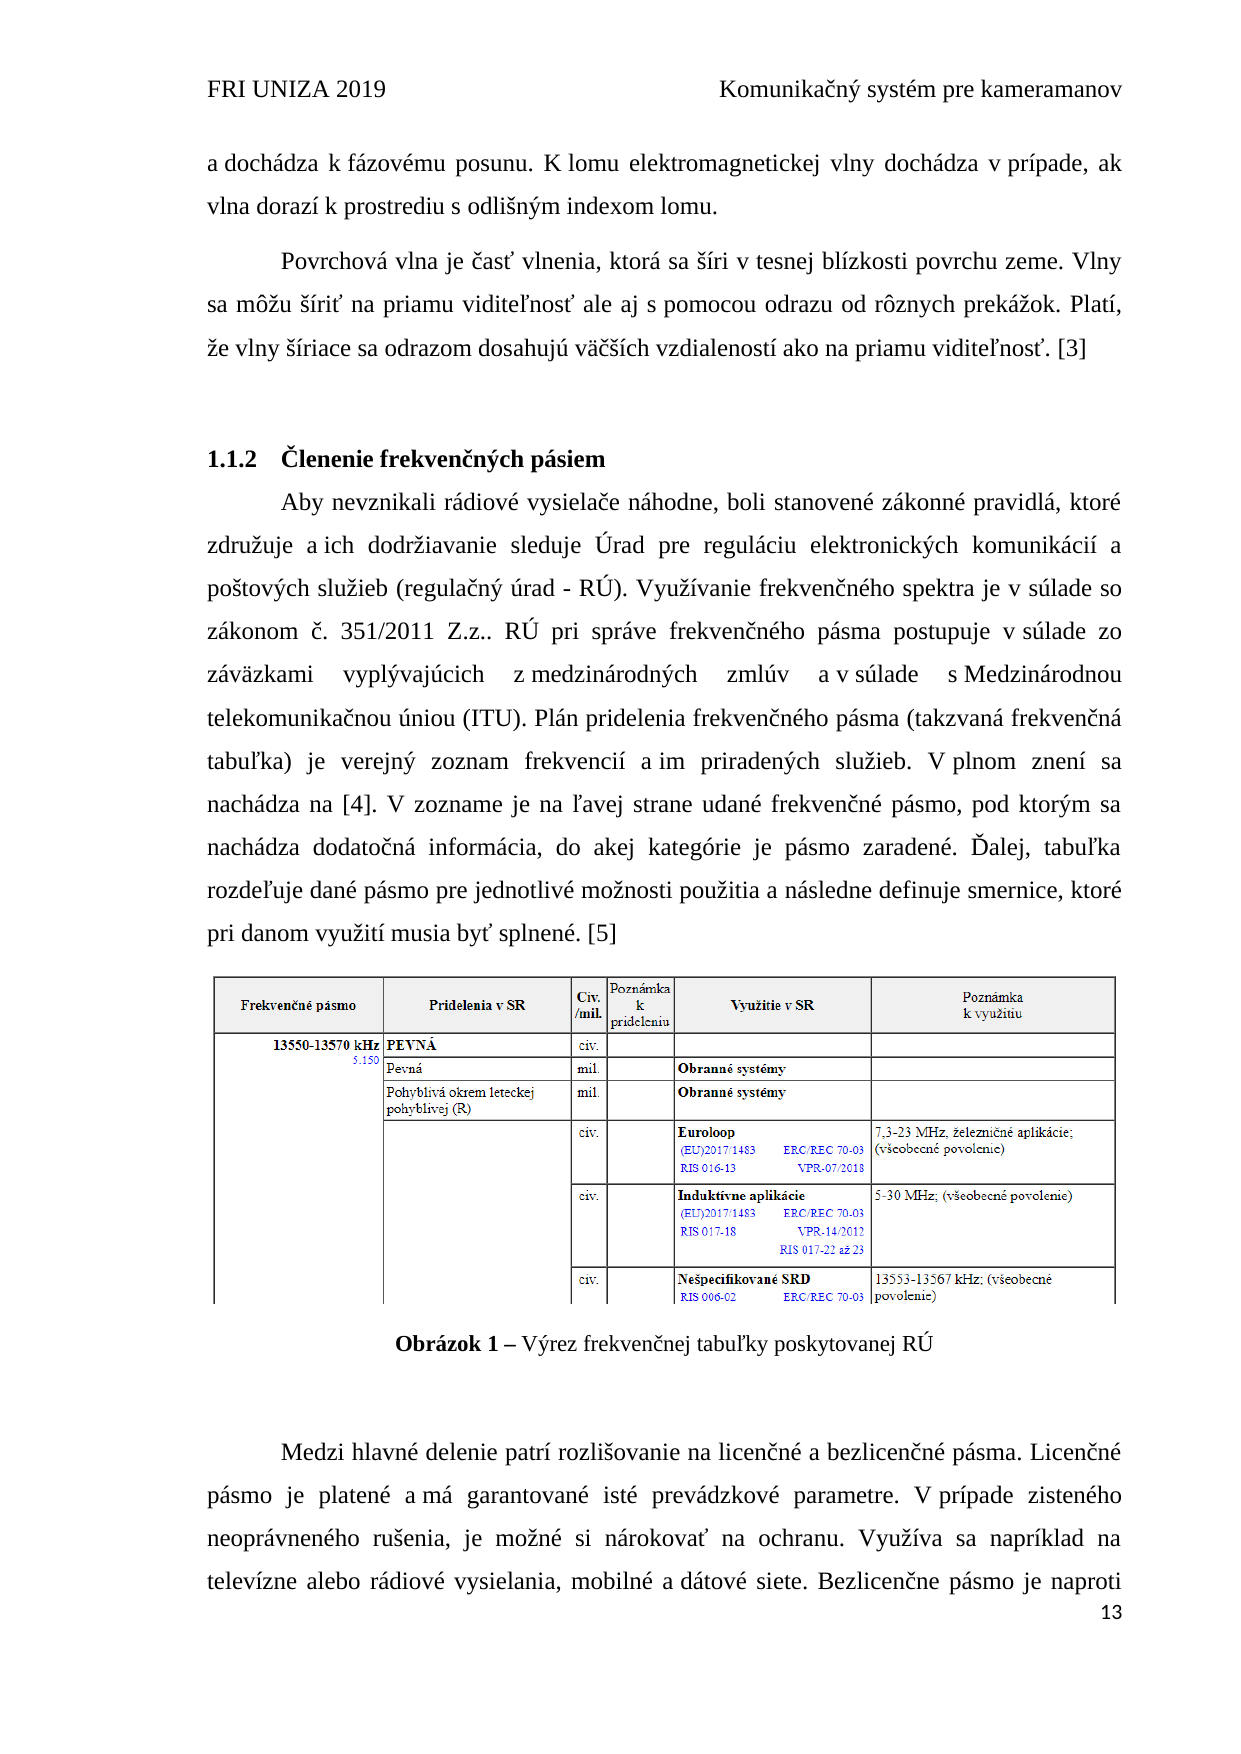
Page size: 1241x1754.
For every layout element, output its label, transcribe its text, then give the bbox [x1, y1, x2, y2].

picture [206, 973, 1123, 1304]
text Aby nevznikali rádiové vysielače náhodne, boli stanovené zákonné pravidlá, ktoré združuje a ich dodržiavanie sleduje Úrad pre reguláciu elektronických komunikácií a poštových služieb (regulačný úrad - RÚ). Využívanie frekvenčného spektra je v súlade so zákonom č. 351/2011 Z.z.. RÚ pri správe frekvenčného pásma postupuje v súlade zo záväzkami vyplývajúcich z medzinárodných zmlúv a v súlade s Medzinárodnou telekomunikačnou úniou (ITU). Plán pridelenia frekvenčného pásma (takzvaná frekvenčná tabuľka) je verejný zoznam frekvencií a im priradených služieb. V plnom znení sa nachádza na . V zozname je na ľavej strane udané frekvenčné pásmo, pod ktorým sa nachádza dodatočná informácia, do akej kategórie je pásmo zaradené. Ďalej, tabuľka rozdeľuje dané pásmo pre jednotlivé možnosti použitia a následne definuje smernice, ktoré pri danom využití musia byť splnené. [207, 487, 1122, 947]
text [207, 1437, 1122, 1595]
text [207, 148, 1122, 219]
subtitle Členenie frekvenčných pásiem [207, 444, 1122, 473]
text Povrchová vlna je časť vlnenia, ktorá sa šíri v tesnej blízkosti povrchu zeme. Vlny sa môžu šíriť na priamu viditeľnosť ale aj s pomocou odrazu od rôznych prekážok. Platí, že vlny šíriace sa odrazom dosahujú väčších vzdialeností ako na priamu viditeľnosť. [207, 246, 1122, 361]
text Obrázok 1 – Výrez frekvenčnej tabuľky poskytovanej RÚ [207, 1330, 1122, 1356]
